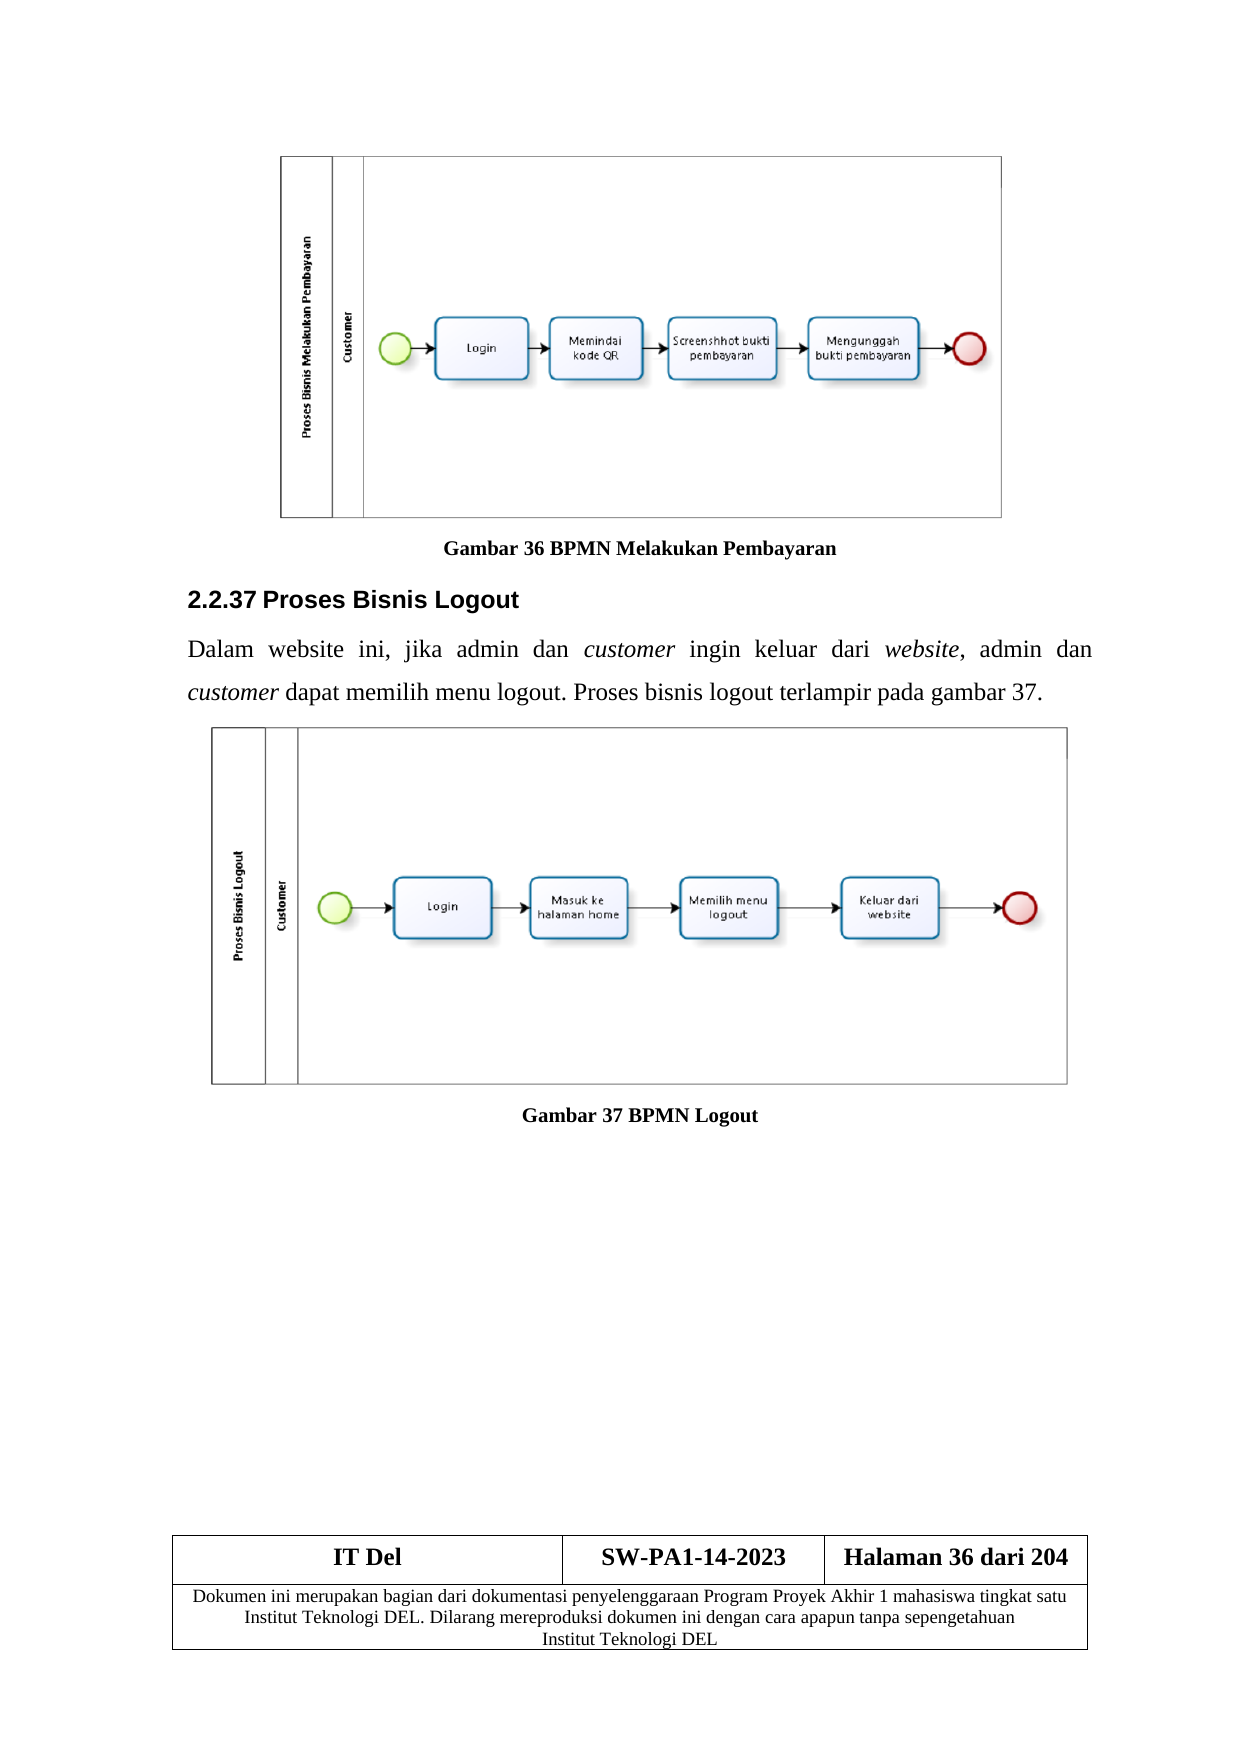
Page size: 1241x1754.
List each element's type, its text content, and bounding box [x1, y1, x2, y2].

subtitle Proses Bisnis Logout [187, 585, 1092, 614]
text Gambar 37 BPMN Logout [187, 1102, 1092, 1127]
text Dalam website ini, jika admin dan customer ingin keluar dari website, admin dan customer dapat memilih menu logout. Proses bisnis logout terlampir pada gambar 37. [187, 634, 1092, 706]
picture [274, 147, 1006, 522]
text Gambar 36 BPMN Melakukan Pembayaran [187, 536, 1092, 560]
picture [207, 720, 1073, 1089]
